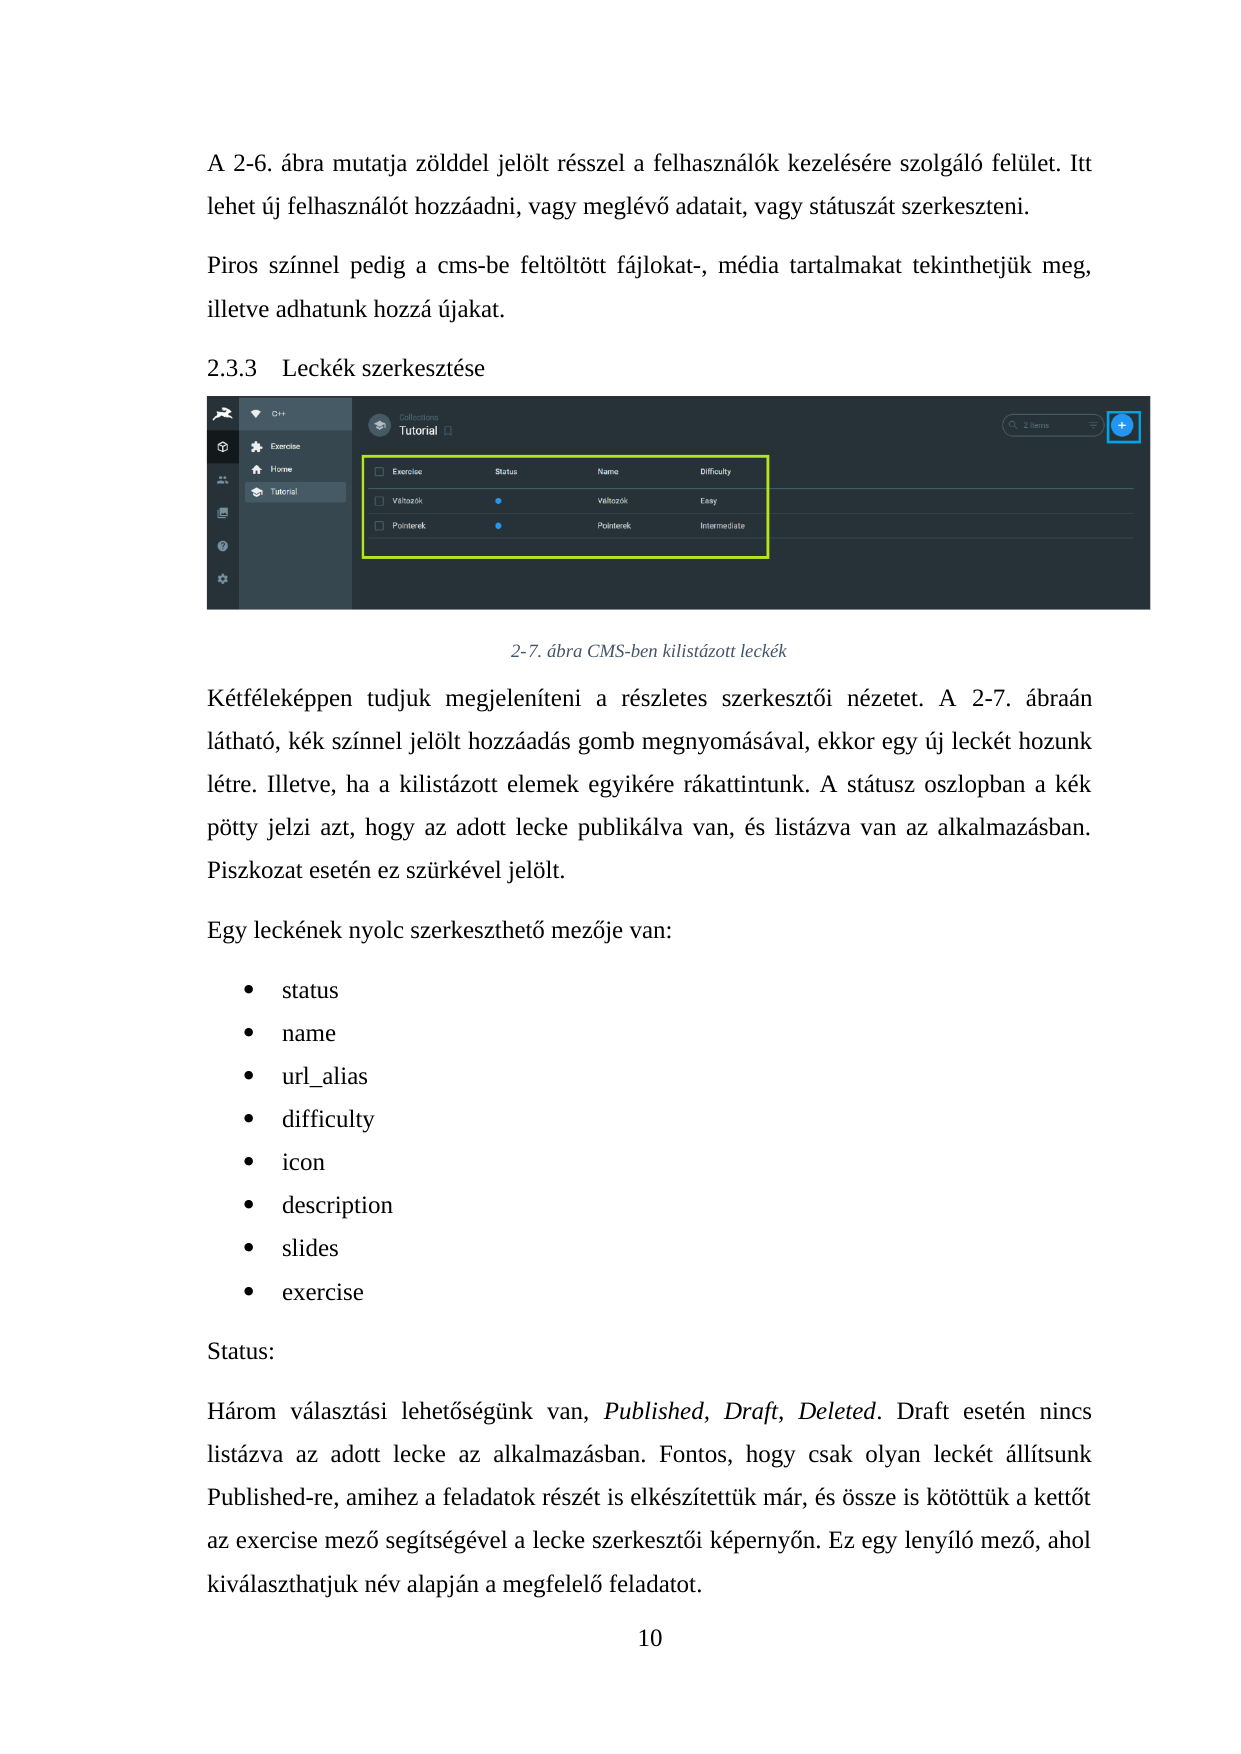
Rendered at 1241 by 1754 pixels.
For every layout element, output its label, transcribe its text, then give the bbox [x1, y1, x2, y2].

text Három választási lehetőségünk van, Published, Draft, Deleted. Draft esetén nincs listázva az adott lecke az alkalmazásban. Fontos, hogy csak olyan leckét állítsunk Published-re, amihez a feladatok részét is elkészítettük már, és össze is kötöttük a kettőt az exercise mező segítségével a lecke szerkesztői képernyőn. Ez egy lenyíló mező, ahol kiválaszthatjuk név alapján a megfelelő feladatot. [207, 1396, 1092, 1597]
list name [244, 1018, 1092, 1047]
text Piros színnel pedig a cms-be feltöltött fájlokat-, média tartalmakat tekinthetjük meg, illetve adhatunk hozzá újakat. [207, 251, 1092, 322]
list difficulty [244, 1104, 1092, 1133]
text Status: [207, 1336, 1092, 1365]
list icon [244, 1147, 1092, 1176]
text Egy leckének nyolc szerkeszthető mezője van: [207, 915, 1092, 944]
list url_alias [244, 1061, 1092, 1090]
list exercise [244, 1277, 1092, 1305]
text A 2-6. ábra mutatja zölddel jelölt résszel a felhasználók kezelésére szolgáló felület. Itt lehet új felhasználót hozzáadni, vagy meglévő adatait, vagy státuszát szerkeszteni. [207, 148, 1092, 219]
picture [206, 396, 1151, 610]
list status [244, 975, 1092, 1003]
list slides [244, 1233, 1092, 1262]
list description [244, 1190, 1092, 1219]
text Kétféleképpen tudjuk megjeleníteni a részletes szerkesztői nézetet. A 2-7. ábraán látható, kék színnel jelölt hozzáadás gomb megnyomásával, ekkor egy új leckét hozunk létre. Illetve, ha a kilistázott elemek egyikére rákattintunk. A státusz oszlopban a kék pötty jelzi azt, hogy az adott lecke publikálva van, és listázva van az alkalmazásban. Piszkozat esetén ez szürkével jelölt. [207, 683, 1092, 884]
subtitle Leckék szerkesztése [207, 353, 1092, 382]
